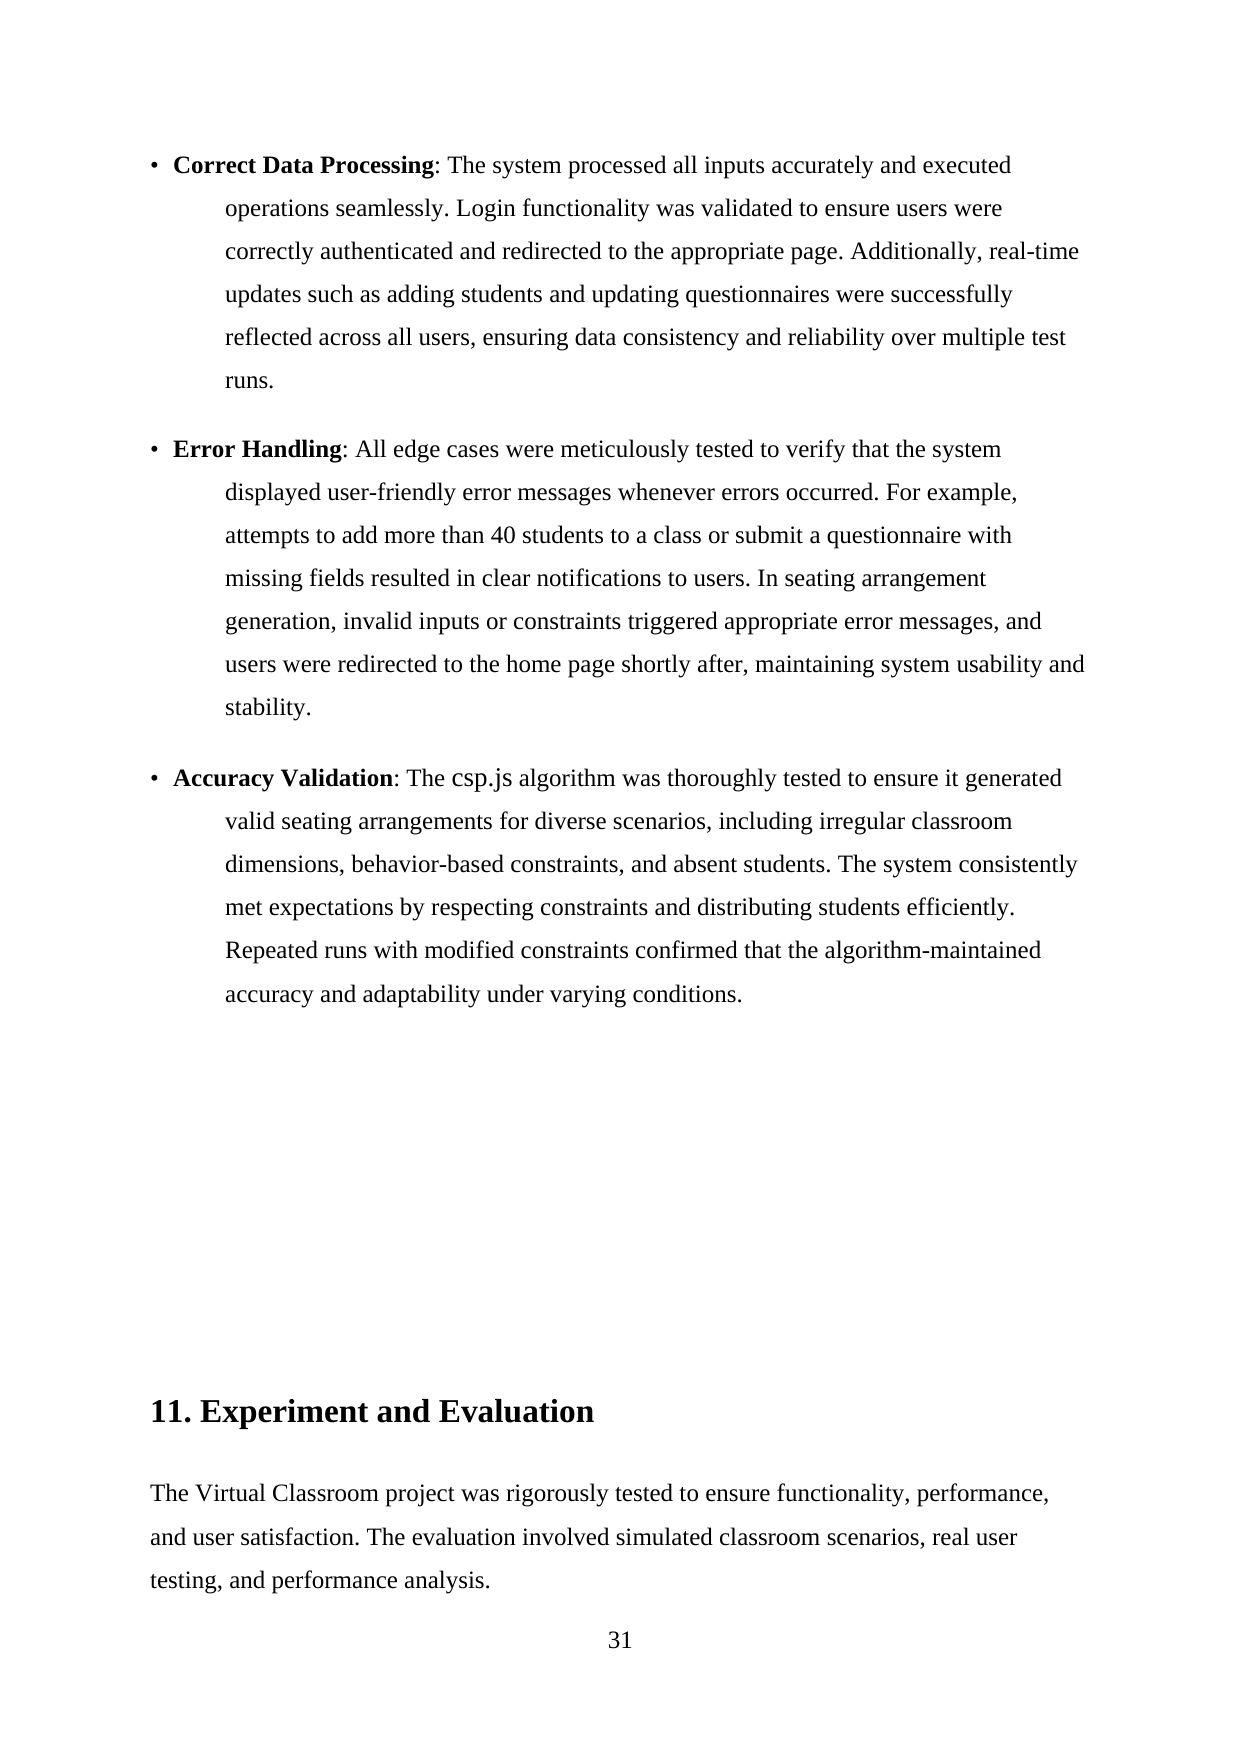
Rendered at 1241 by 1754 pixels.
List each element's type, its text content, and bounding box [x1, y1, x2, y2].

text Beyond functional testing, we conducted a series of acceptance tests to confirm that the system met the predefined requirements. These tests included: [150, 150, 1090, 222]
text 11. Experiment and Evaluation [150, 1503, 1044, 1541]
list Correct Data Processing: The system processed all inputs accurately and executed operations seamlessly. Login functionality was validated to ensure users were correctly authenticated and redirected to the appropriate page. Additionally, real-time updates such as adding students and updating questionnaires were successfully reflected across all users, ensuring data consistency and reliability over multiple test runs. [150, 261, 1090, 506]
list Error Handling: All edge cases were meticulously tested to verify that the system displayed user-friendly error messages whenever errors occurred. For example, attempts to add more than 40 students to a class or submit a questionnaire with missing fields resulted in clear notifications to users. In seating arrangement generation, invalid inputs or constraints triggered appropriate error messages, and users were redirected to the home page shortly after, maintaining system usability and stability. [150, 545, 1090, 832]
list Accuracy Validation: The csp.js algorithm was thoroughly tested to ensure it generated valid seating arrangements for diverse scenarios, including irregular classroom dimensions, behavior-based constraints, and absent students. The system consistently met expectations by respecting constraints and distributing students efficiently. Repeated runs with modified constraints confirmed that the algorithm-maintained accuracy and adaptability under varying conditions. [150, 872, 1090, 1119]
